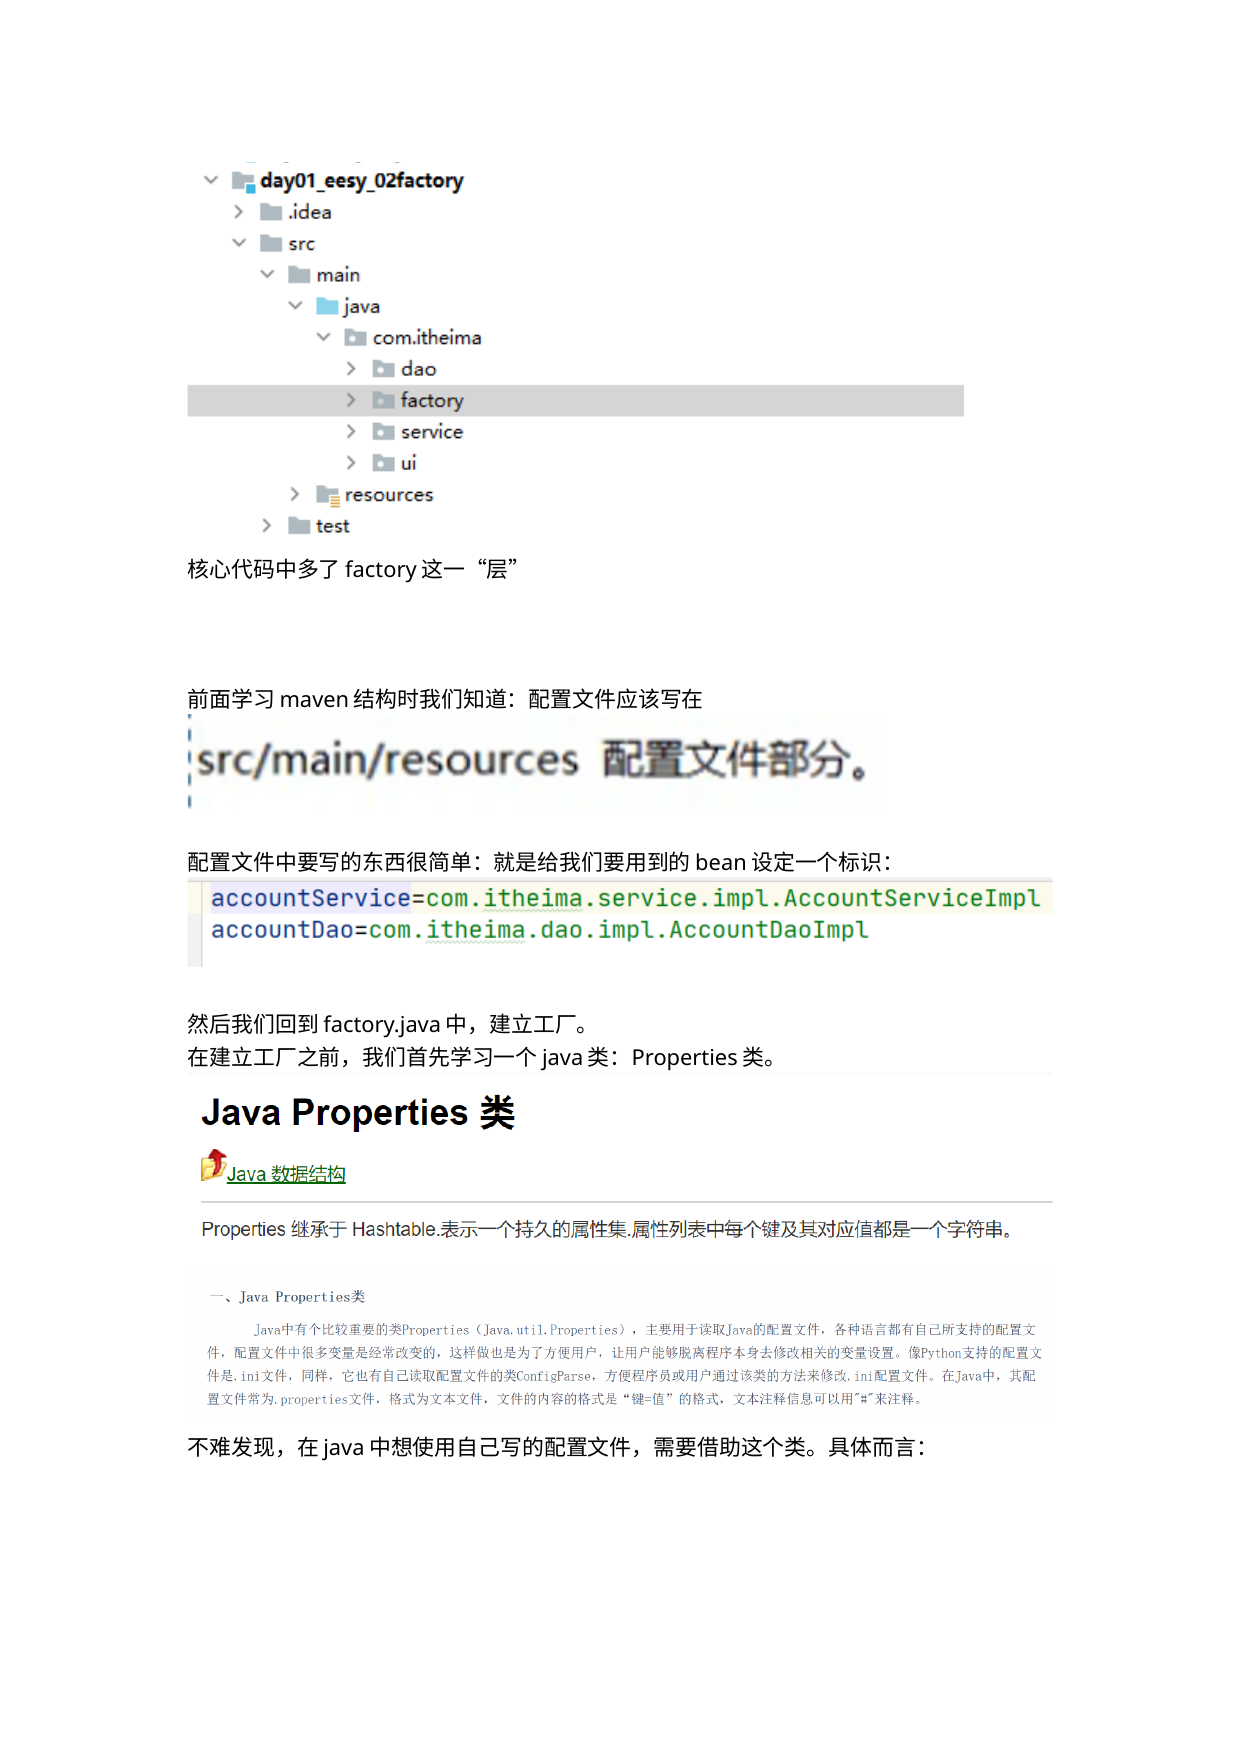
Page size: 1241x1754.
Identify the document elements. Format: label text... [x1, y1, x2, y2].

text 在建立工厂之前，我们首先学习一个java类：Properties类。 [187, 1039, 1053, 1072]
text 配置文件中要写的东西很简单：就是给我们要用到的bean设定一个标识： [187, 844, 1053, 877]
picture [187, 162, 964, 539]
picture [187, 1267, 1053, 1418]
text 核心代码中多了factory这一“层” [187, 552, 1053, 584]
text 然后我们回到factory.java中，建立工厂。 [187, 1007, 1053, 1039]
picture [187, 714, 885, 809]
text 不难发现，在java中想使用自己写的配置文件，需要借助这个类。具体而言： [187, 1429, 1053, 1462]
picture [187, 877, 1053, 967]
picture [187, 1072, 1053, 1246]
